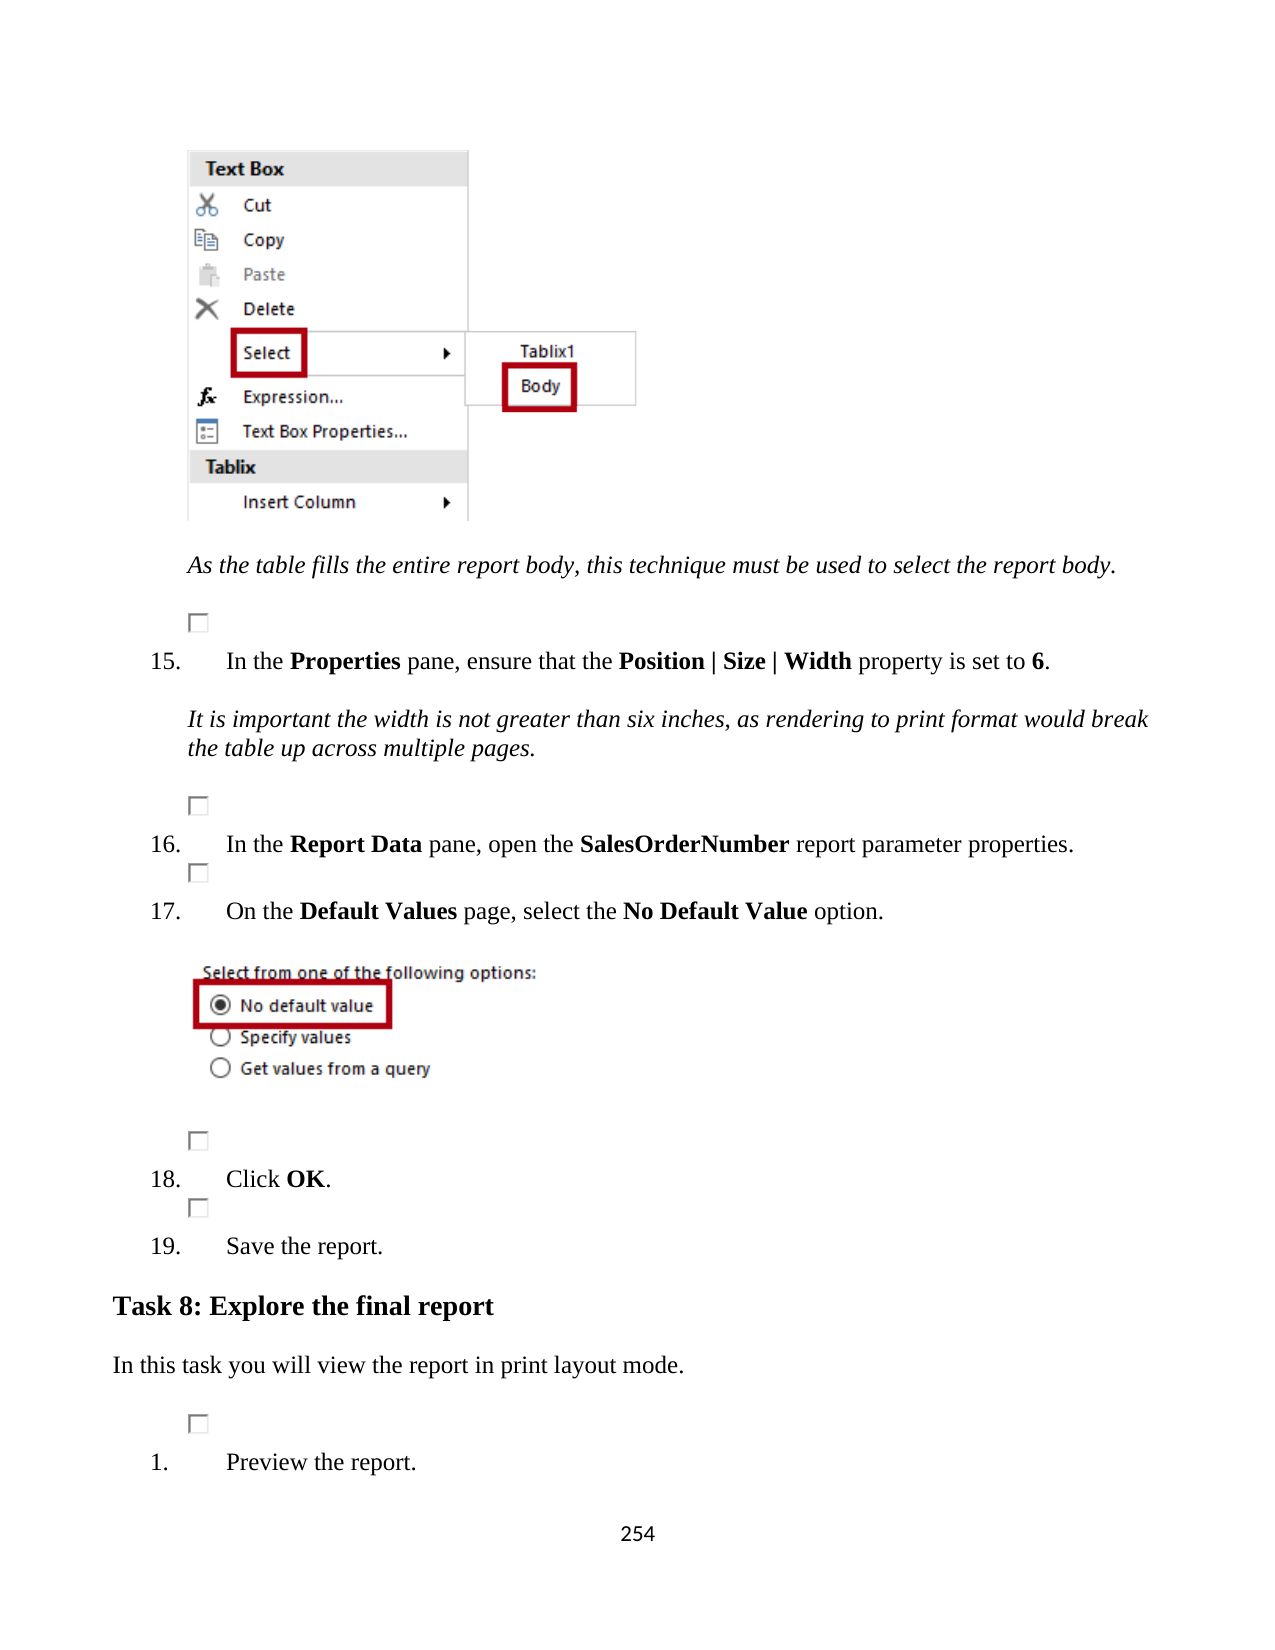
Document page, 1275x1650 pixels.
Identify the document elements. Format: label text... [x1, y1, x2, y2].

list In the Report Data pane, open the SalesOrderNumber report parameter properties. [150, 791, 1162, 858]
picture [187, 150, 637, 521]
text Task 8: Explore the final report [112, 1289, 1162, 1321]
picture [187, 954, 562, 1097]
list In the Properties pane, ensure that the Position | Size | Width property is set to 6. [150, 608, 1162, 675]
text As the table fills the entire report body, this technique must be used to select the report body. [187, 550, 1162, 578]
text In this task you will view the report in print layout mode. [112, 1351, 1162, 1379]
text It is important the width is not greater than six inches, as rendering to print format would break the table up across multiple pages. [187, 704, 1162, 761]
list On the Default Values page, select the No Default Value option. [150, 858, 1162, 925]
list Save the report. [150, 1193, 1162, 1260]
list Preview the report. [150, 1408, 1162, 1476]
list Click OK. [150, 1126, 1162, 1193]
